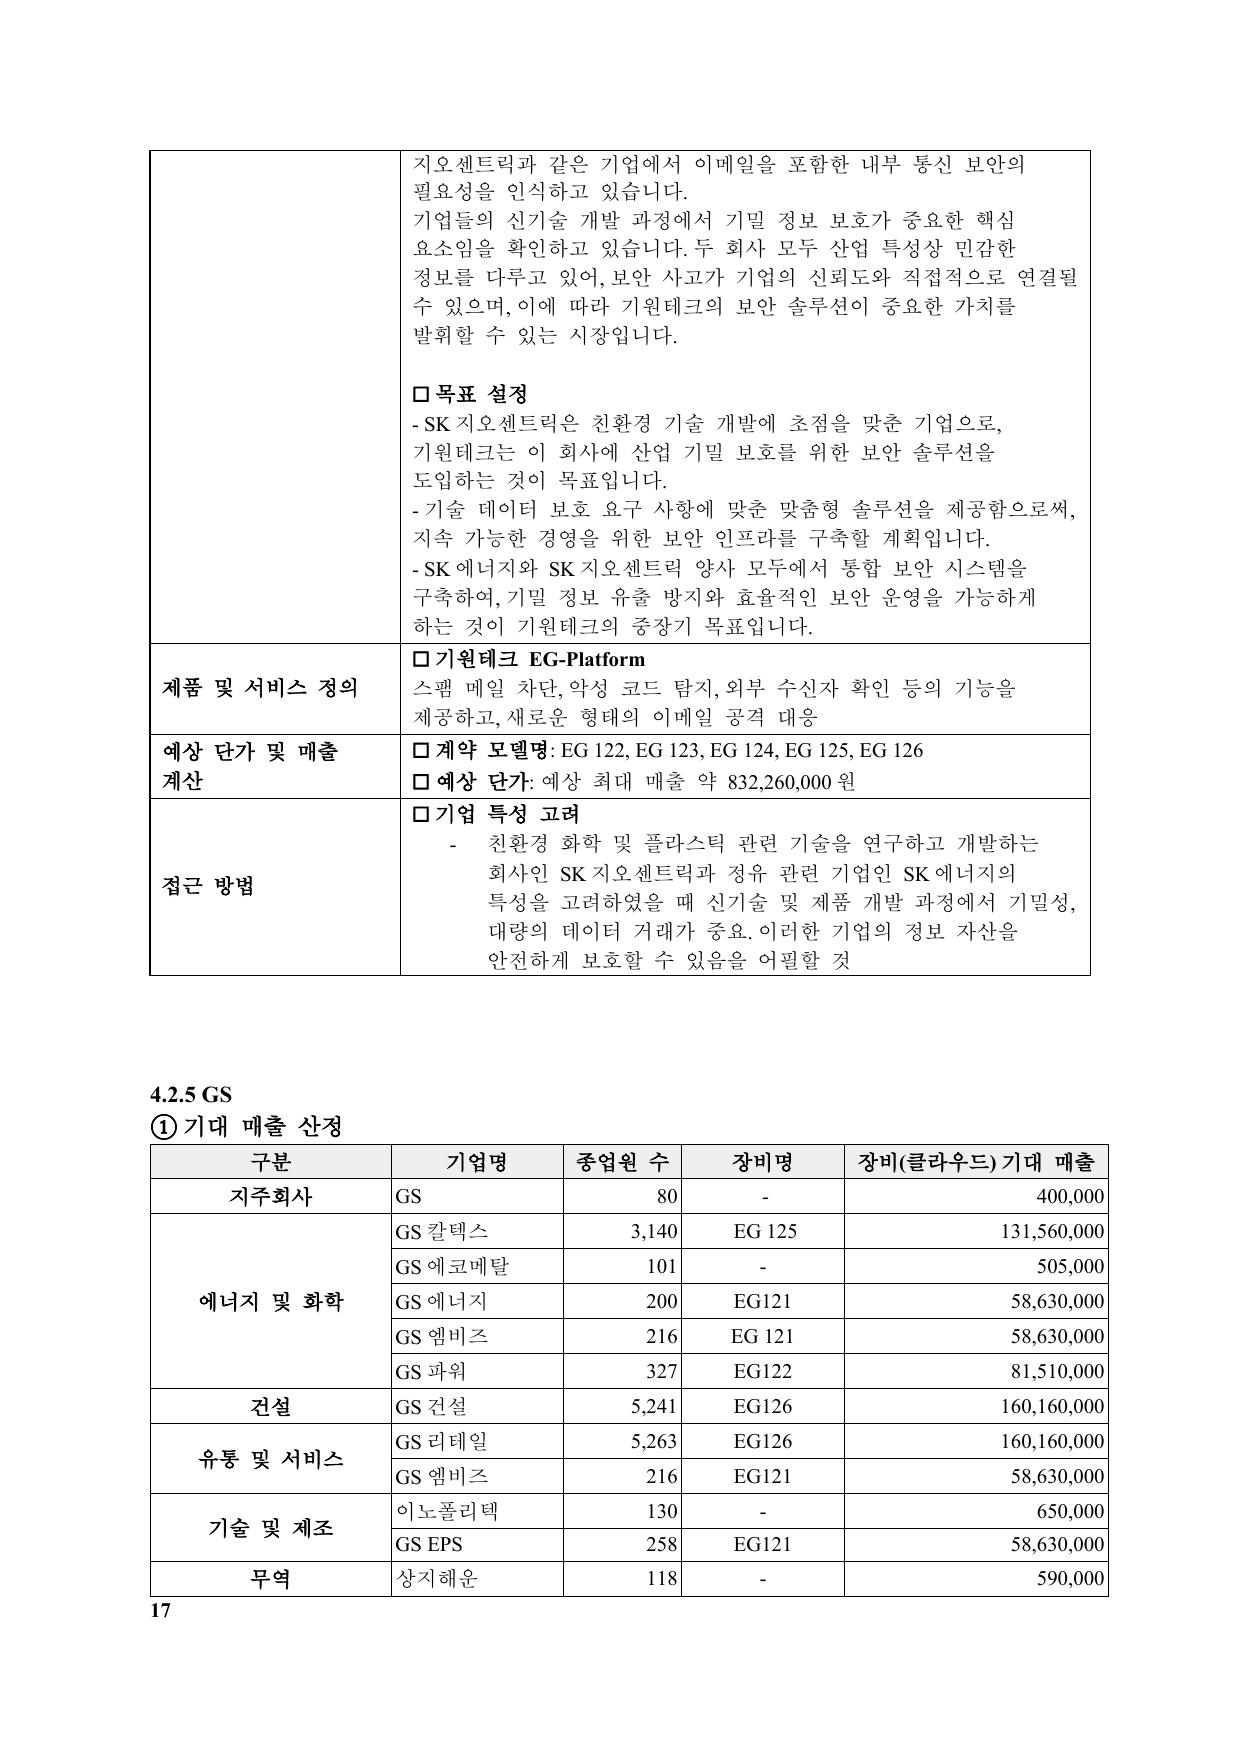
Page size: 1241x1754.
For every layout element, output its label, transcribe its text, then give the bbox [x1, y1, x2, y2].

table_cell [151, 1494, 391, 1561]
table_cell [392, 1354, 563, 1388]
table_cell [151, 1179, 391, 1213]
table_cell : EG 122, EG 123, EG 124, EG 125, EG 126 [401, 735, 1090, 798]
table_cell GS [392, 1179, 563, 1213]
table_header [151, 1145, 391, 1178]
table_cell [392, 1424, 563, 1458]
table_cell EG121 [682, 1529, 844, 1561]
table_cell - [682, 1249, 844, 1283]
table_cell [151, 1424, 391, 1493]
table_cell 58,630,000 [845, 1459, 1108, 1493]
table_cell 590,000 [845, 1562, 1108, 1596]
table_cell [401, 644, 1090, 734]
table_cell [151, 735, 400, 798]
table_cell EG122 [682, 1354, 844, 1388]
table_cell [151, 799, 400, 975]
table_cell EG 125 [682, 1214, 844, 1248]
table_cell EG121 [682, 1284, 844, 1318]
table_cell 3,140 [564, 1214, 681, 1248]
table_cell 58,630,000 [845, 1529, 1108, 1561]
table_cell [392, 1249, 563, 1283]
table_cell [151, 644, 400, 734]
table_cell 216 [564, 1459, 681, 1493]
table_cell 160,160,000 [845, 1389, 1108, 1423]
table_cell 131,560,000 [845, 1214, 1108, 1248]
table_cell 5,241 [564, 1389, 681, 1423]
table_cell [401, 799, 1090, 975]
table_cell 327 [564, 1354, 681, 1388]
table_cell - [682, 1179, 844, 1213]
table_cell GS EPS [392, 1529, 563, 1561]
table_cell [151, 1214, 391, 1388]
table_cell [151, 1562, 391, 1596]
table_cell [392, 1389, 563, 1423]
text 4.2.5 GS [150, 1082, 1090, 1108]
table_cell [392, 1214, 563, 1248]
table_cell 5,263 [564, 1424, 681, 1458]
table_cell 81,510,000 [845, 1354, 1108, 1388]
table_cell [151, 151, 400, 643]
table_cell 58,630,000 [845, 1284, 1108, 1318]
table_cell [392, 1284, 563, 1318]
table_cell [392, 1562, 563, 1596]
table_cell 101 [564, 1249, 681, 1283]
table_cell - [682, 1494, 844, 1528]
table_cell [392, 1494, 563, 1528]
table_cell 200 [564, 1284, 681, 1318]
table_cell [392, 1319, 563, 1353]
table_header [392, 1145, 563, 1178]
table_cell [392, 1459, 563, 1493]
table_cell EG 121 [682, 1319, 844, 1353]
table_cell EG126 [682, 1424, 844, 1458]
table_cell 80 [564, 1179, 681, 1213]
table_cell EG126 [682, 1389, 844, 1423]
table_header [564, 1145, 681, 1178]
table_cell 130 [564, 1494, 681, 1528]
table_cell 160,160,000 [845, 1424, 1108, 1458]
table_cell EG121 [682, 1459, 844, 1493]
table_cell 258 [564, 1529, 681, 1561]
table_cell 118 [564, 1562, 681, 1596]
table_cell 650,000 [845, 1494, 1108, 1528]
table_cell - [682, 1562, 844, 1596]
table_cell 58,630,000 [845, 1319, 1108, 1353]
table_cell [401, 151, 1090, 643]
table_cell 216 [564, 1319, 681, 1353]
table_header [682, 1145, 844, 1178]
table_cell [151, 1389, 391, 1423]
table_cell 505,000 [845, 1249, 1108, 1283]
table_cell 400,000 [845, 1179, 1108, 1213]
table_header 기대 매출 [845, 1145, 1108, 1178]
